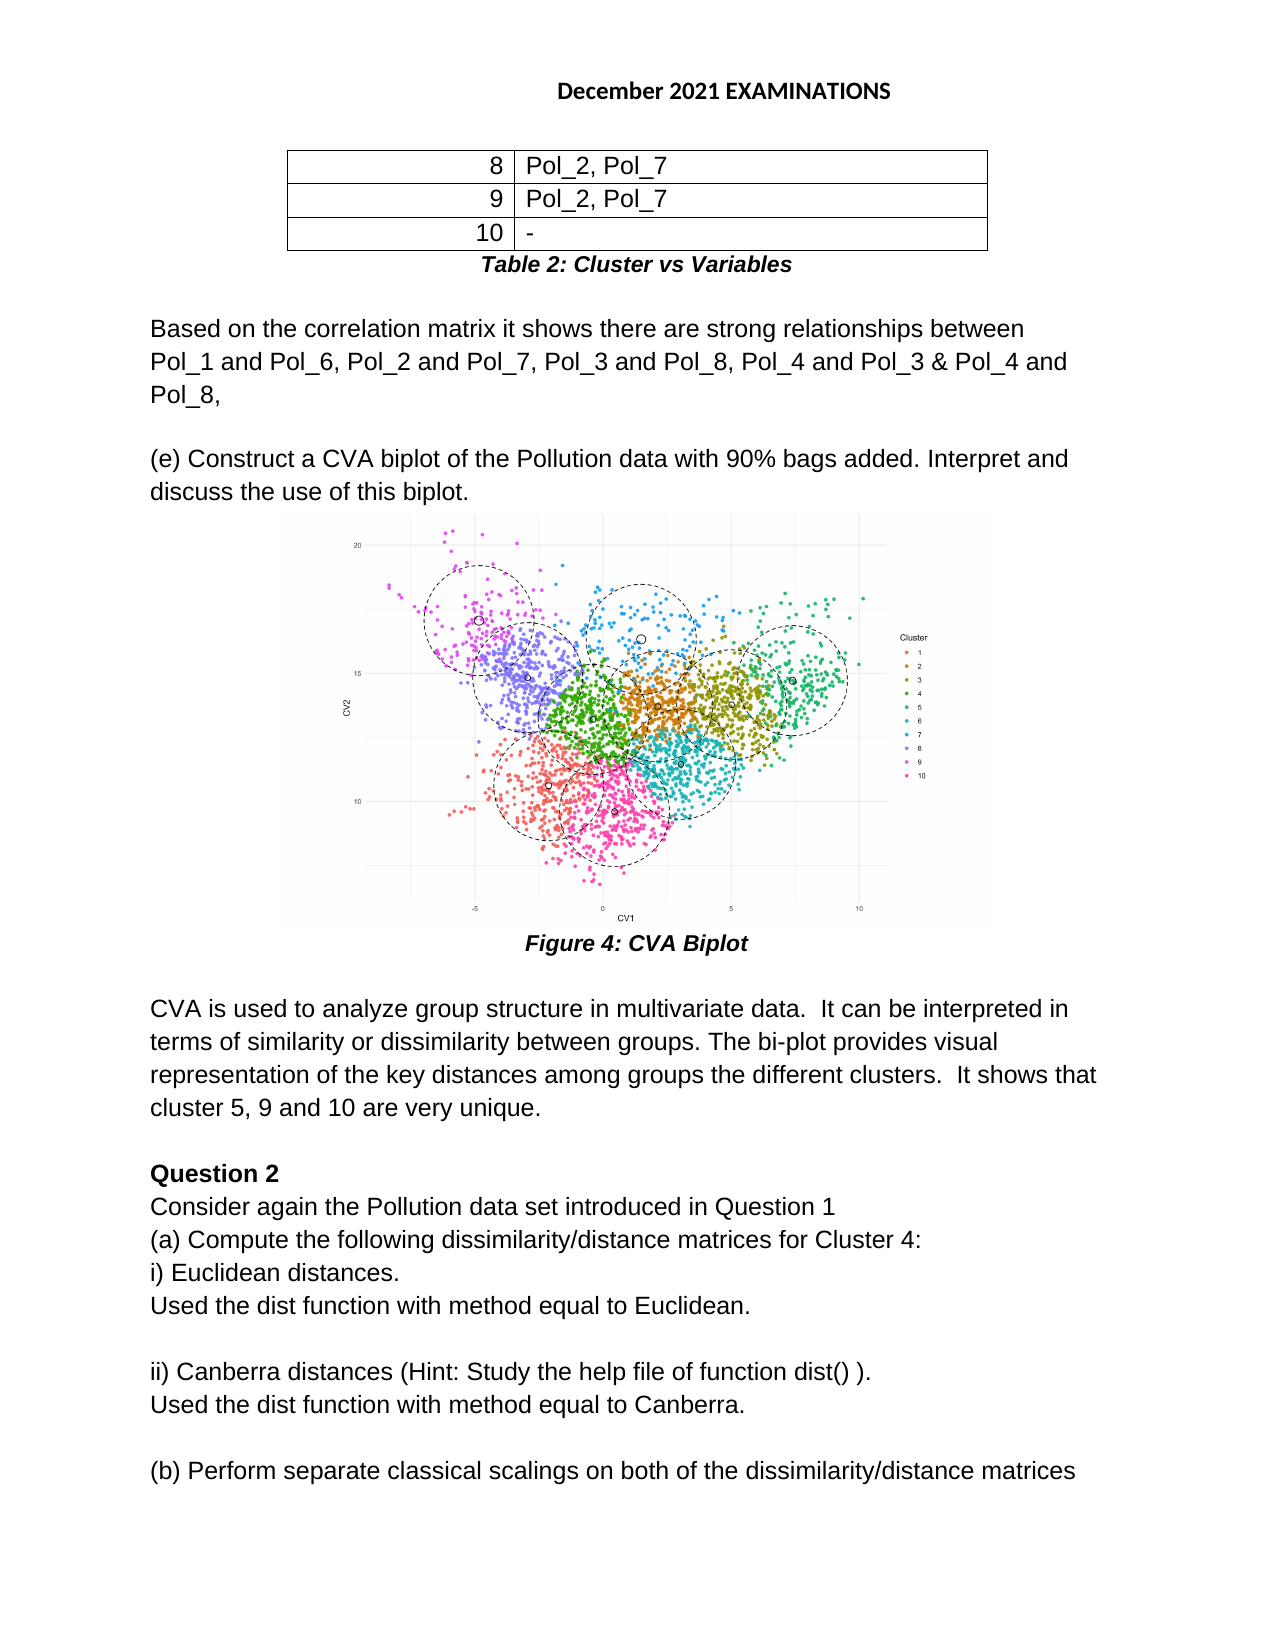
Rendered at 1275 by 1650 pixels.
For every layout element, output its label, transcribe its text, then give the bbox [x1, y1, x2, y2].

text Figure 4: CVA Biplot [150, 930, 1125, 957]
text Pol_1 and Pol_6, Pol_2 and Pol_7, Pol_3 and Pol_8, Pol_4 and Pol_3 & Pol_4 and Pol_8, [150, 347, 1125, 409]
text Used the dist function with method equal to Canberra. [150, 1390, 1125, 1418]
picture [281, 509, 994, 927]
table_cell Pol_2, Pol_7 [515, 151, 987, 183]
text Question 2 [150, 1159, 1125, 1187]
text Used the dist function with method equal to Euclidean. [150, 1291, 1125, 1319]
table_cell 8 [288, 151, 514, 183]
table_cell 10 [288, 218, 514, 250]
table_cell 9 [288, 184, 514, 217]
text (a) Compute the following dissimilarity/distance matrices for Cluster 4: [150, 1225, 1125, 1253]
text ii) Canberra distances (Hint: Study the help file of function dist() ). [150, 1357, 1125, 1386]
table_cell Pol_2, Pol_7 [515, 184, 987, 217]
table_cell - [515, 218, 987, 250]
text (e) Construct a CVA biplot of the Pollution data with 90% bags added. Interpret and discuss the use of this biplot. [150, 443, 1125, 505]
text Consider again the Pollution data set introduced in Question 1 [150, 1192, 1125, 1220]
text i) Euclidean distances. [150, 1258, 1125, 1286]
text Based on the correlation matrix it shows there are strong relationships between [150, 314, 1125, 343]
text Table 2: Cluster vs Variables [150, 251, 1125, 277]
text CVA is used to analyze group structure in multivariate data. It can be interpreted in terms of similarity or dissimilarity between groups. The bi-plot provides visual representation of the key distances among groups the different clusters. It shows that cluster 5, 9 and 10 are very unique. [150, 993, 1125, 1121]
text (b) Perform separate classical scalings on both of the dissimilarity/distance matrices [150, 1456, 1125, 1484]
